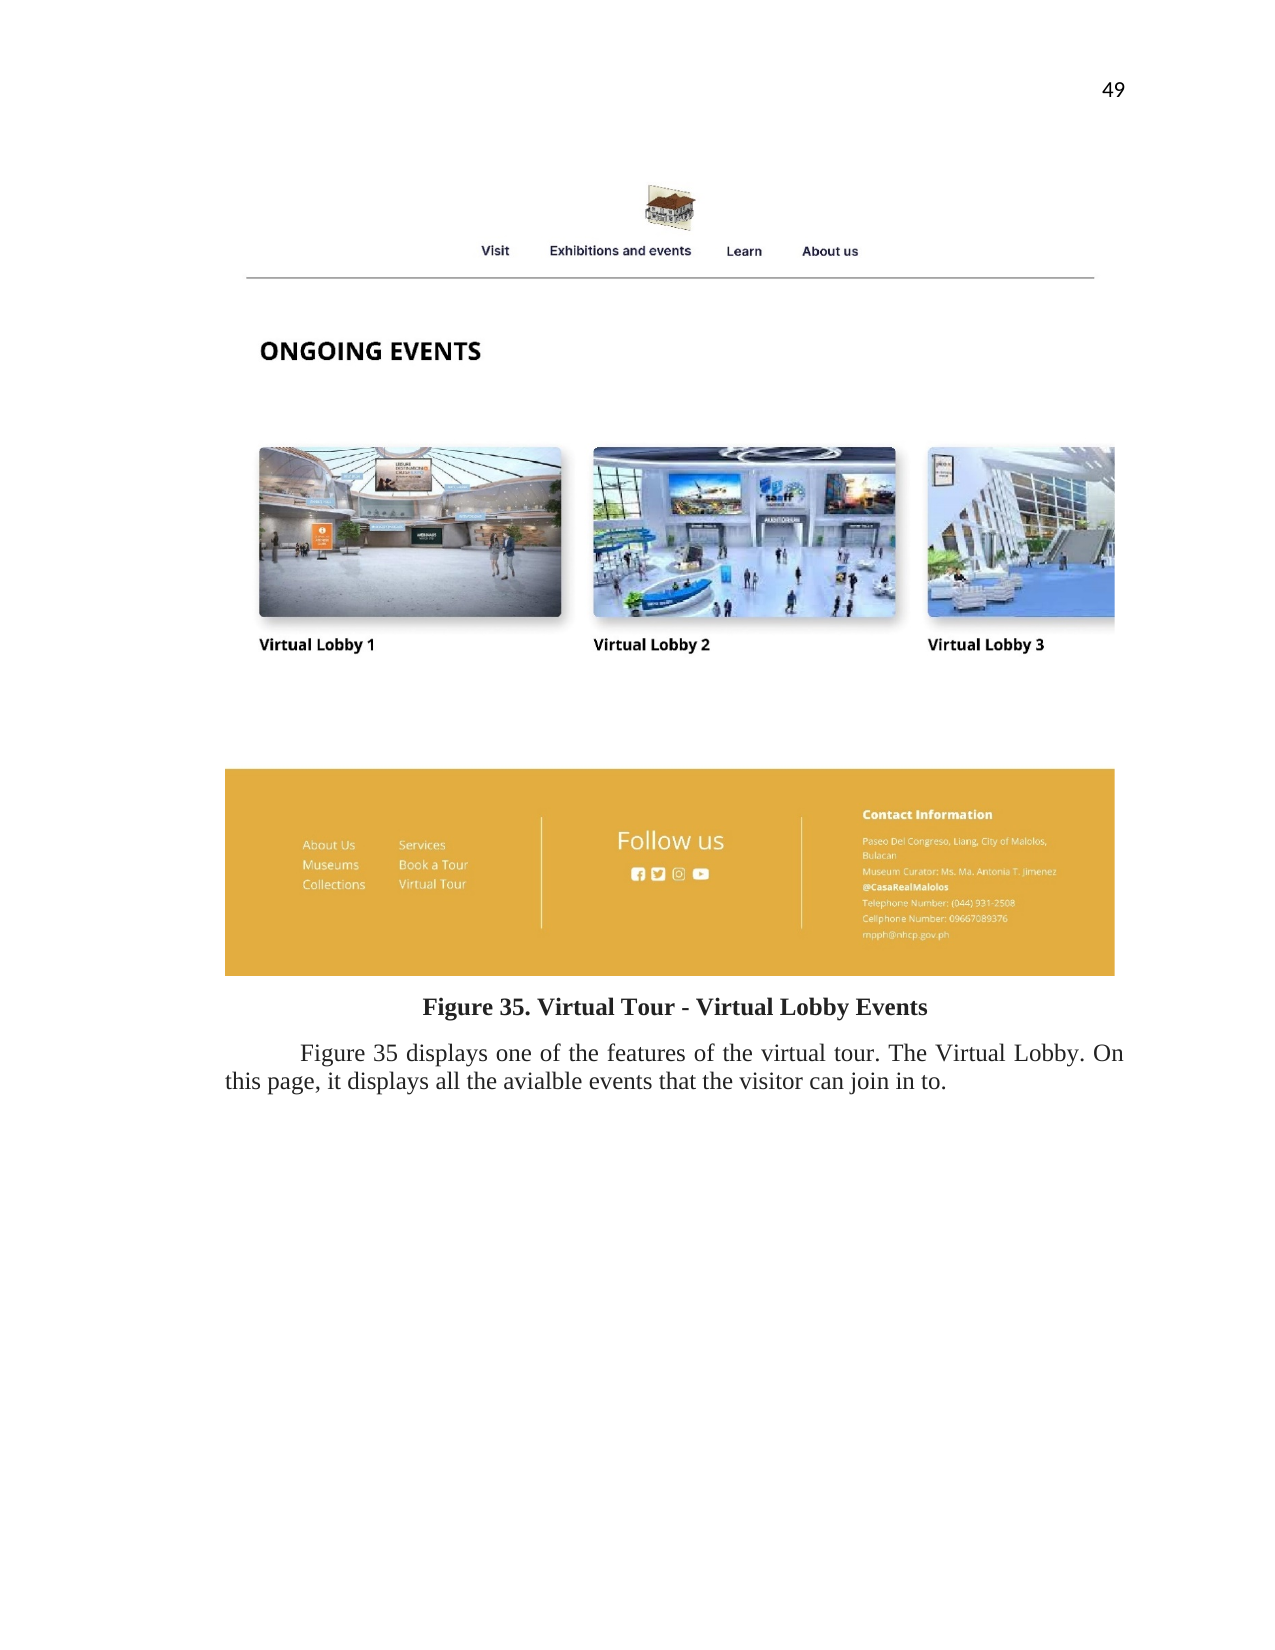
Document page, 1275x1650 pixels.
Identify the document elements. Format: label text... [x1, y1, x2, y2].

text Figure 35. Virtual Tour - Virtual Lobby Events [225, 992, 1125, 1021]
picture [225, 150, 1115, 976]
text Figure 35 displays one of the features of the virtual tour. The Virtual Lobby. On this page, it displays all the avialble events that the visitor can join in to. [225, 1038, 1125, 1095]
